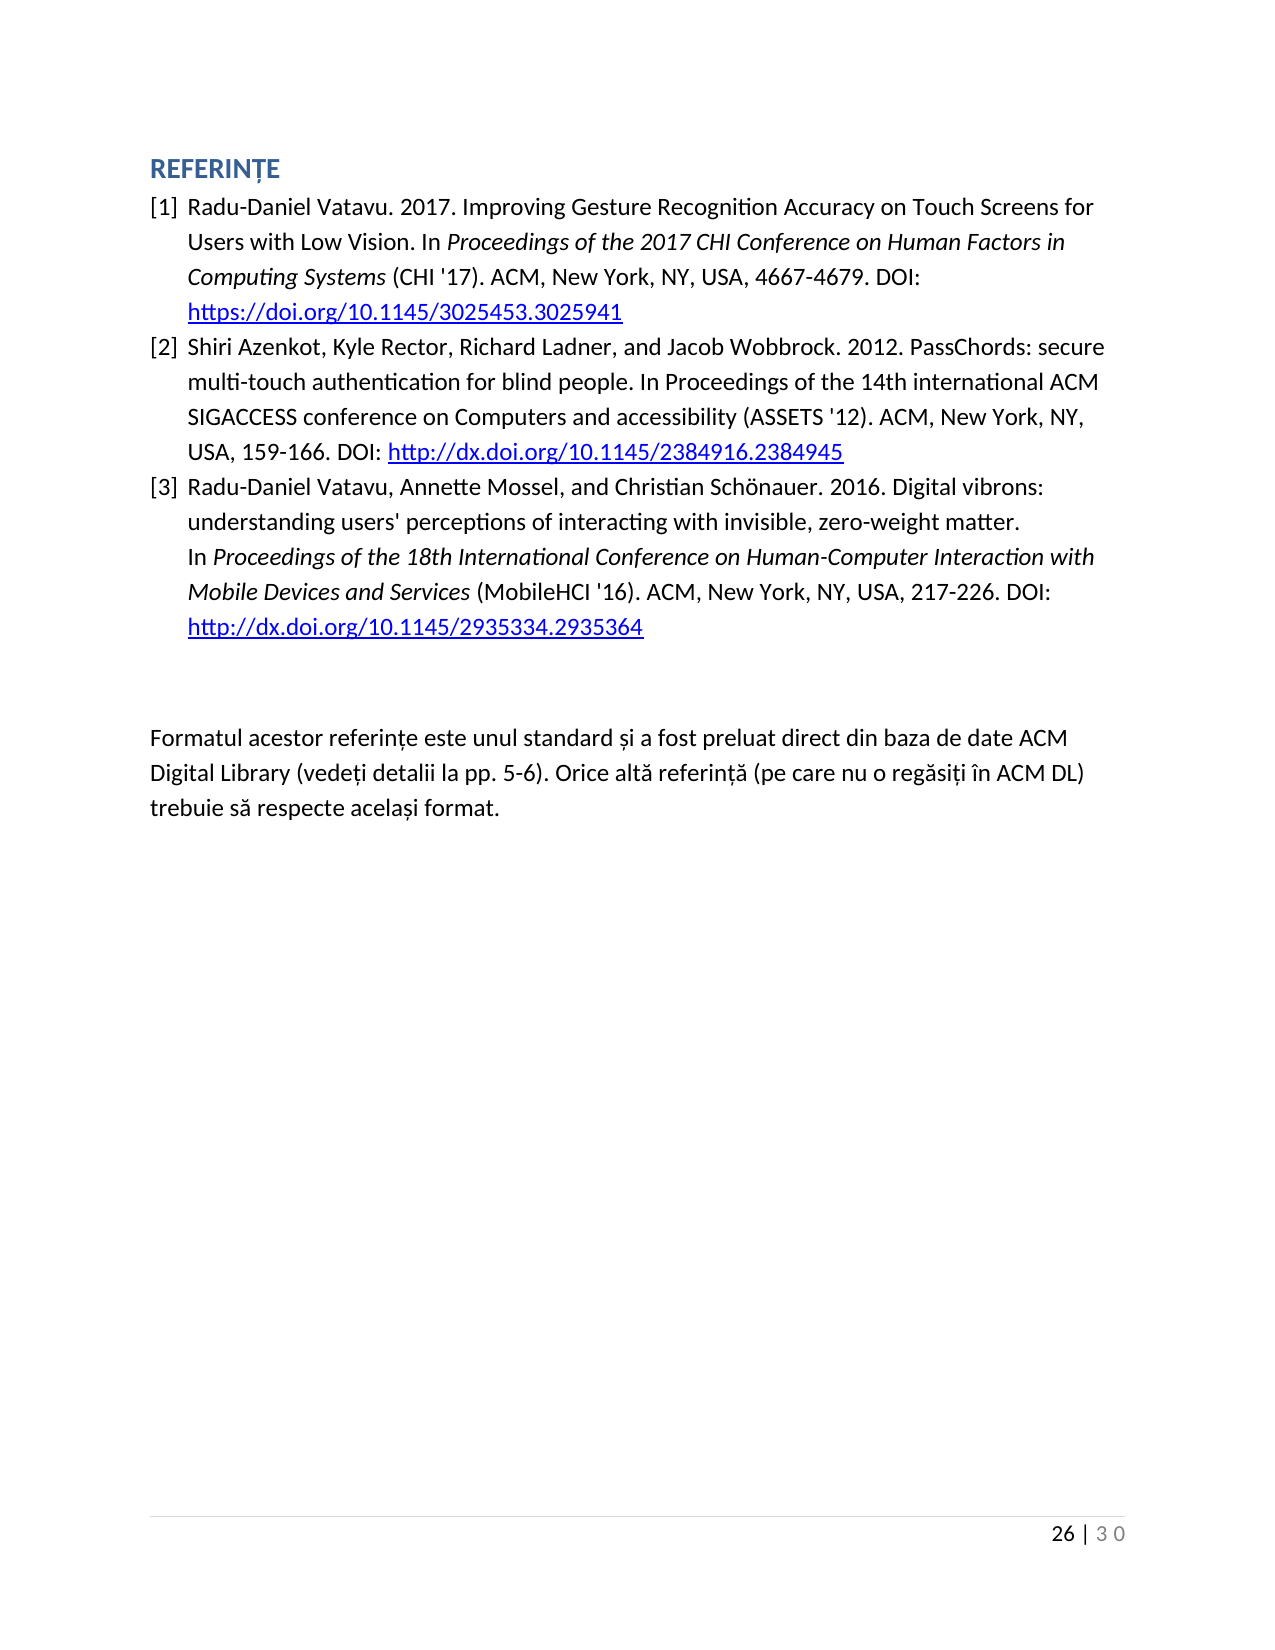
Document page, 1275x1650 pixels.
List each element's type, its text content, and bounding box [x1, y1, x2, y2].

list Radu-Daniel Vatavu. 2017. Improving Gesture Recognition Accuracy on Touch Screens for Users with Low Vision. In Proceedings of the 2017 CHI Conference on Human Factors in Computing Systems (CHI '17). ACM, New York, NY, USA, 4667-4679. DOI: https://doi.org/10.1145/3025453.3025941 [150, 191, 1125, 326]
subtitle REFERINȚE [150, 150, 1125, 186]
list Shiri Azenkot, Kyle Rector, Richard Ladner, and Jacob Wobbrock. 2012. PassChords: secure multi-touch authentication for blind people. In Proceedings of the 14th international ACM SIGACCESS conference on Computers and accessibility (ASSETS '12). ACM, New York, NY, USA, 159-166. DOI: http://dx.doi.org/10.1145/2384916.2384945 [150, 331, 1125, 466]
list Radu-Daniel Vatavu, Annette Mossel, and Christian Schönauer. 2016. Digital vibrons: understanding users' perceptions of interacting with invisible, zero-weight matter. In Proceedings of the 18th International Conference on Human-Computer Interaction with Mobile Devices and Services (MobileHCI '16). ACM, New York, NY, USA, 217-226. DOI: http://dx.doi.org/10.1145/2935334.2935364 [150, 471, 1125, 641]
text Formatul acestor referințe este unul standard și a fost preluat direct din baza de date ACM Digital Library (vedeți detalii la pp. 5-6). Orice altă referință (pe care nu o regăsiți în ACM DL) trebuie să respecte același format. [150, 723, 1125, 823]
